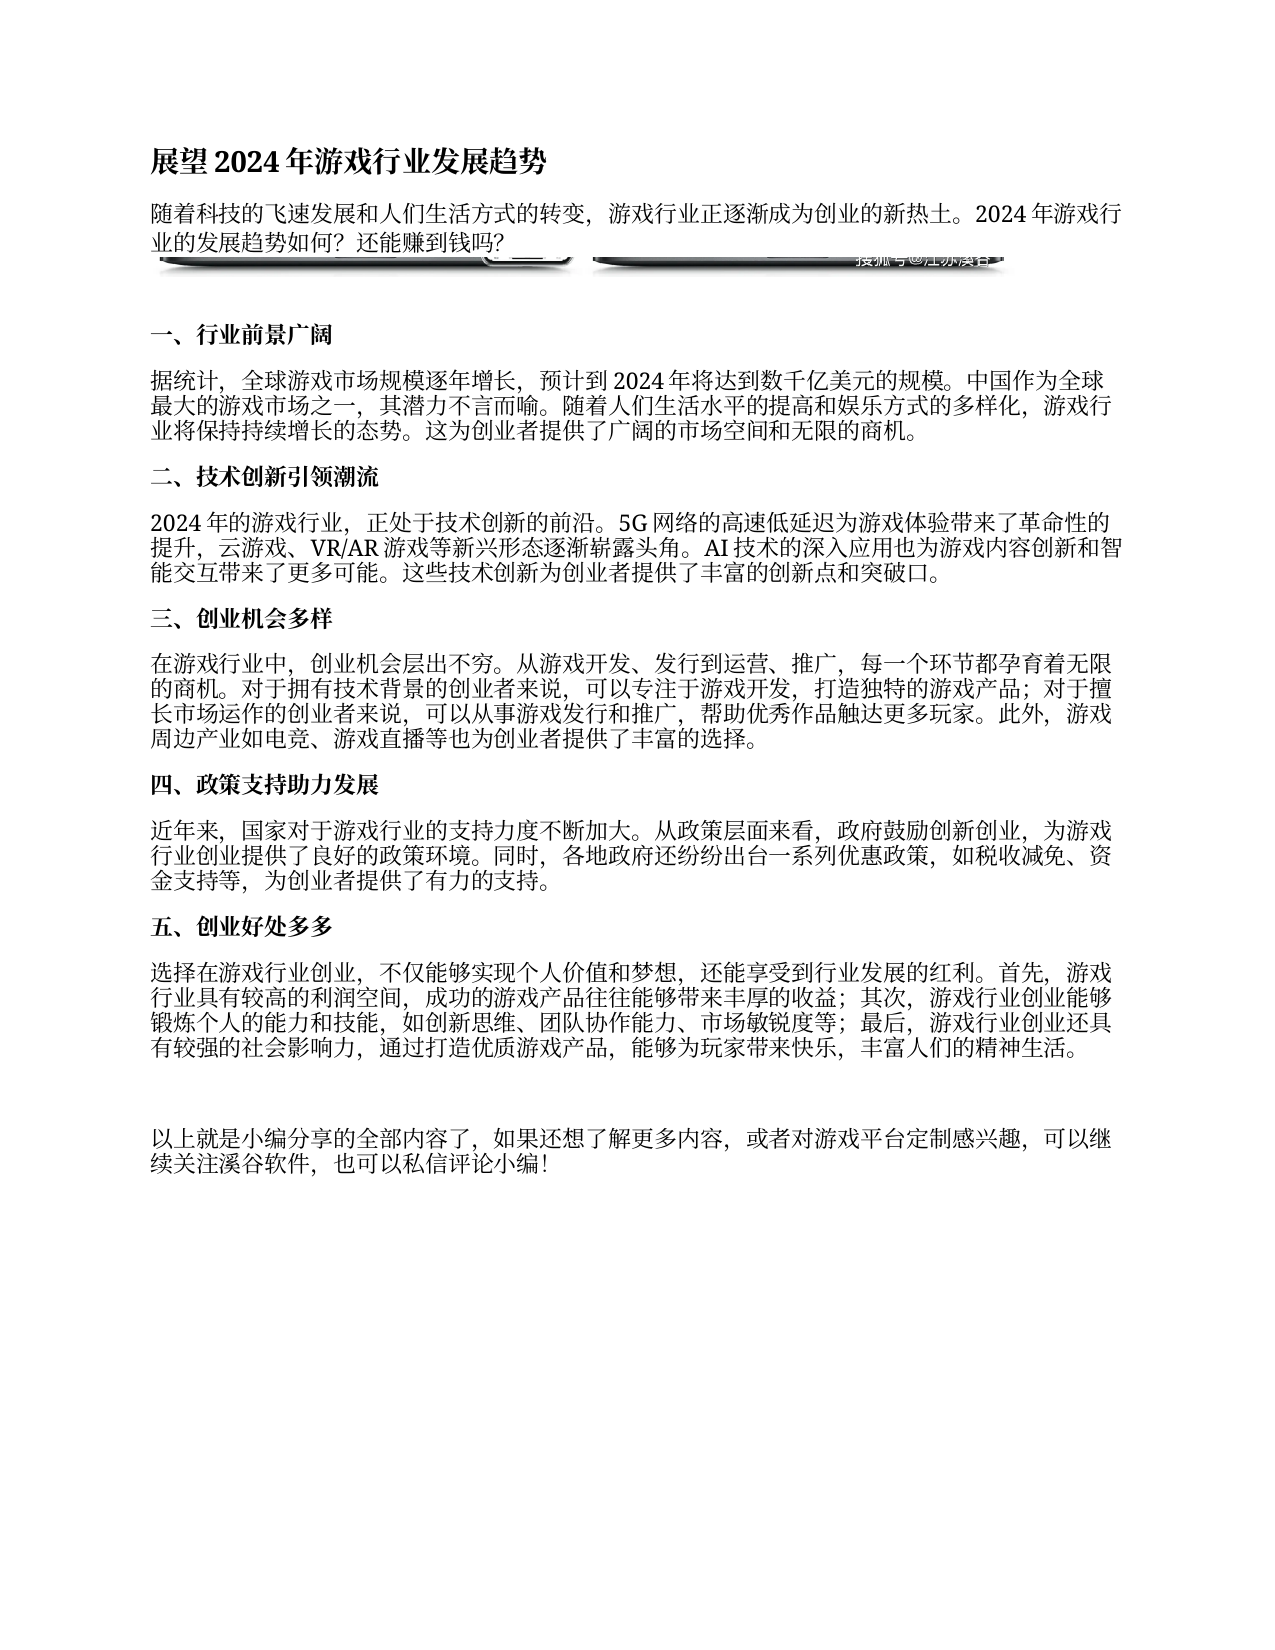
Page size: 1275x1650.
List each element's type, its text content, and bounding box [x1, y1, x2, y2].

text 据统计，全球游戏市场规模逐年增长，预计到2024年将达到数千亿美元的规模。中国作为全球最大的游戏市场之一，其潜力不言而喻。随着人们生活水平的提高和娱乐方式的多样化，游戏行业将保持持续增长的态势。这为创业者提供了广阔的市场空间和无限的商机。 [150, 369, 1125, 444]
text 以上就是小编分享的全部内容了，如果还想了解更多内容，或者对游戏平台定制感兴趣，可以继续关注溪谷软件，也可以私信评论小编！ [150, 1128, 1125, 1178]
text 五、创业好处多多 [150, 915, 1125, 940]
text 一、行业前景广阔 [150, 324, 1125, 349]
text 三、创业机会多样 [150, 607, 1125, 632]
text 选择在游戏行业创业，不仅能够实现个人价值和梦想，还能享受到行业发展的红利。首先，游戏行业具有较高的利润空间，成功的游戏产品往往能够带来丰厚的收益；其次，游戏行业创业能够锻炼个人的能力和技能，如创新思维、团队协作能力、市场敏锐度等；最后，游戏行业创业还具有较强的社会影响力，通过打造优质游戏产品，能够为玩家带来快乐，丰富人们的精神生活。 [150, 961, 1125, 1061]
text 随着科技的飞速发展和人们生活方式的转变，游戏行业正逐渐成为创业的新热土。2024年游戏行业的发展趋势如何？还能赚到钱吗？ [150, 199, 1125, 257]
text 在游戏行业中，创业机会层出不穷。从游戏开发、发行到运营、推广，每一个环节都孕育着无限的商机。对于拥有技术背景的创业者来说，可以专注于游戏开发，打造独特的游戏产品；对于擅长市场运作的创业者来说，可以从事游戏发行和推广，帮助优秀作品触达更多玩家。此外，游戏周边产业如电竞、游戏直播等也为创业者提供了丰富的选择。 [150, 653, 1125, 753]
text 2024年的游戏行业，正处于技术创新的前沿。5G网络的高速低延迟为游戏体验带来了革命性的提升，云游戏、VR/AR游戏等新兴形态逐渐崭露头角。AI技术的深入应用也为游戏内容创新和智能交互带来了更多可能。这些技术创新为创业者提供了丰富的创新点和突破口。 [150, 511, 1125, 586]
text 二、技术创新引领潮流 [150, 465, 1125, 490]
text 四、政策支持助力发展 [150, 774, 1125, 799]
text 近年来，国家对于游戏行业的支持力度不断加大。从政策层面来看，政府鼓励创新创业，为游戏行业创业提供了良好的政策环境。同时，各地政府还纷纷出台一系列优惠政策，如税收减免、资金支持等，为创业者提供了有力的支持。 [150, 819, 1125, 894]
text 展望2024年游戏行业发展趋势 [150, 150, 1125, 179]
